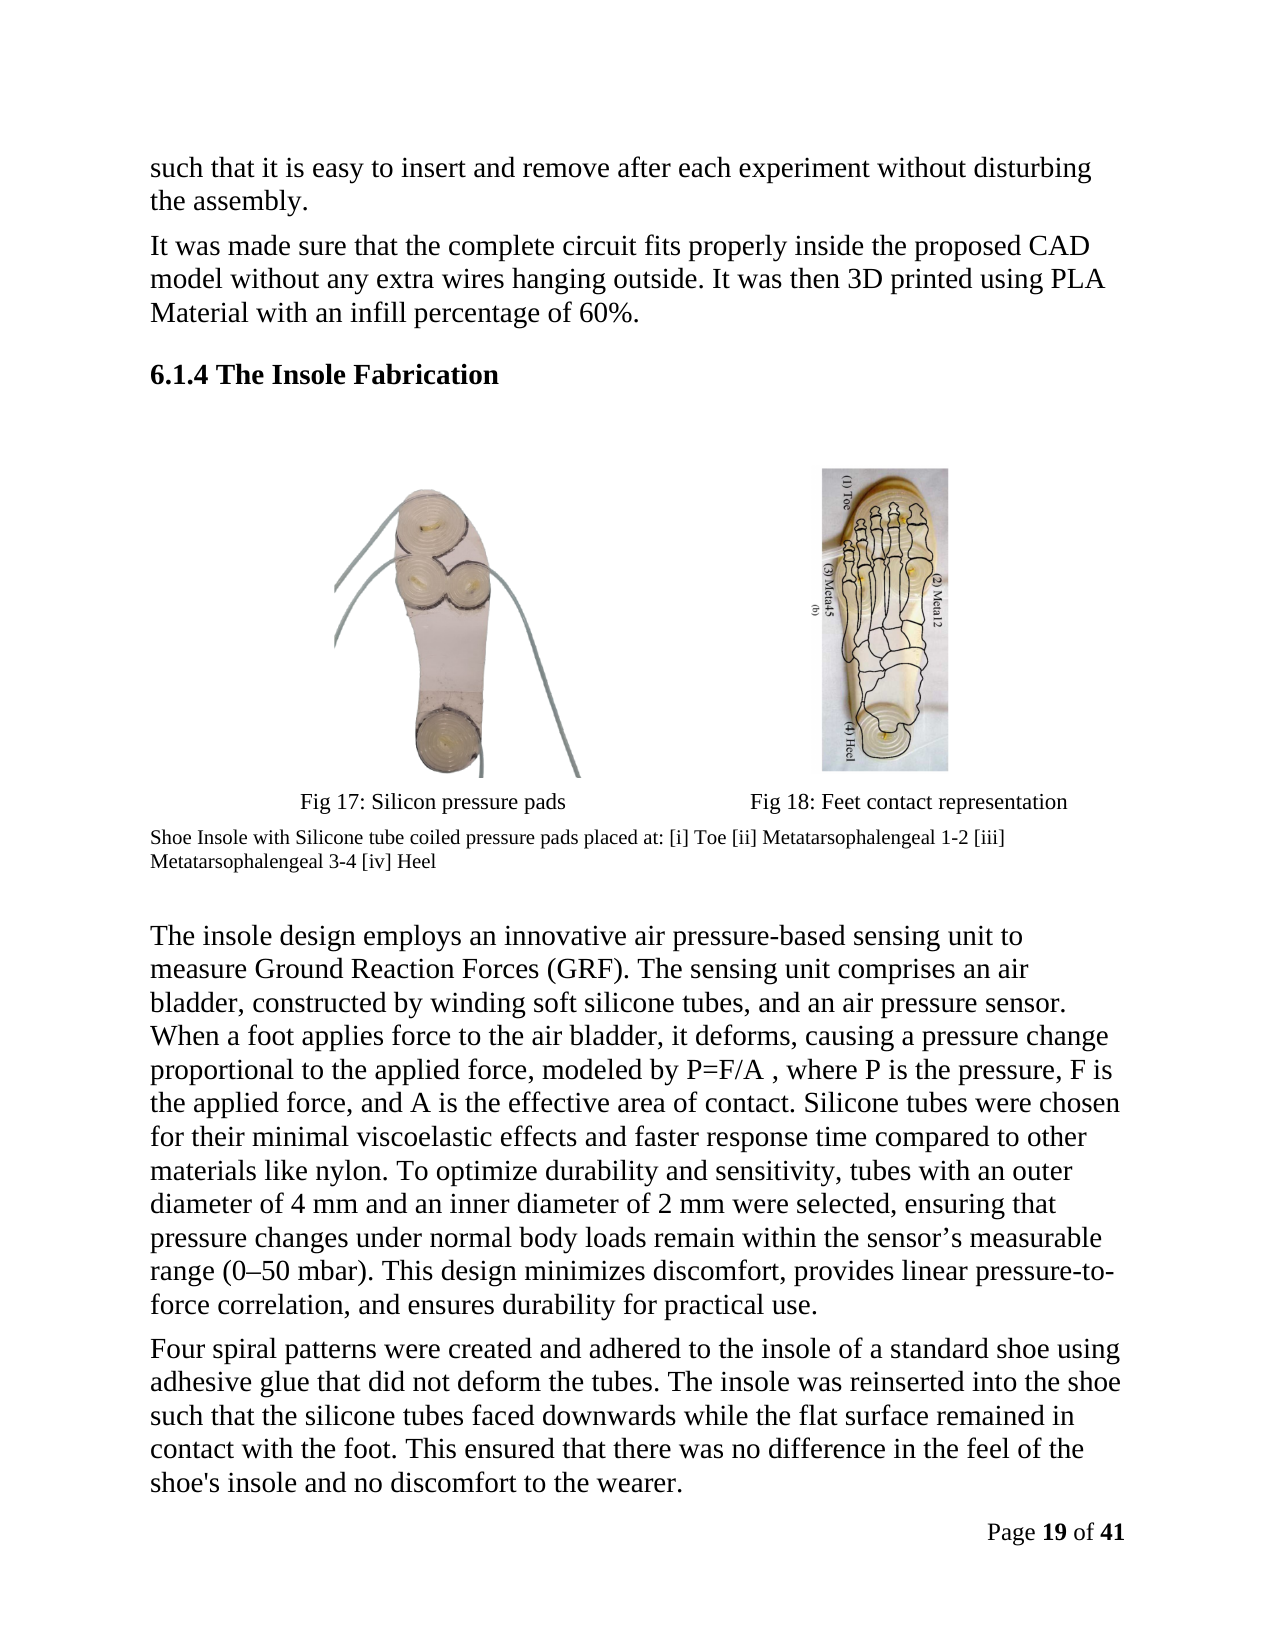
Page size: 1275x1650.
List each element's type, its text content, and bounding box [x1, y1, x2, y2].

text It was made sure that the complete circuit fits properly inside the proposed CAD model without any extra wires hanging outside. It was then 3D printed using PLA Material with an infill percentage of 60%. [150, 228, 1125, 328]
text The insole design employs an innovative air pressure-based sensing unit to measure Ground Reaction Forces (GRF). The sensing unit comprises an air bladder, constructed by winding soft silicone tubes, and an air pressure sensor. When a foot applies force to the air bladder, it deforms, causing a pressure change proportional to the applied force, modeled by P=F/A ​, where P is the pressure, F is the applied force, and A is the effective area of contact. Silicone tubes were chosen for their minimal viscoelastic effects and faster response time compared to other materials like nylon. To optimize durability and sensitivity, tubes with an outer diameter of 4 mm and an inner diameter of 2 mm were selected, ensuring that pressure changes under normal body loads remain within the sensor’s measurable range (0–50 mbar). This design minimizes discomfort, provides linear pressure-to-force correlation, and ensures durability for practical use. [150, 918, 1125, 1320]
subtitle 6.1.4 The Insole Fabrication [150, 357, 1125, 391]
picture [812, 466, 949, 773]
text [150, 150, 1125, 217]
text Four spiral patterns were created and adhered to the insole of a standard shoe using adhesive glue that did not deform the tubes. The insole was reinserted into the shoe such that the silicone tubes faced downwards while the flat surface remained in contact with the foot. This ensured that there was no difference in the feel of the shoe's insole and no discomfort to the wearer. [150, 1331, 1125, 1498]
picture [334, 445, 584, 778]
text Fig 17: Silicon pressure pads Fig 18: Feet contact representation [150, 788, 1125, 814]
text Shoe Insole with Silicone tube coiled pressure pads placed at: [i] Toe [ii] Metatarsophalengeal 1-2 [iii] Metatarsophalengeal 3-4 [iv] Heel [150, 824, 1125, 873]
